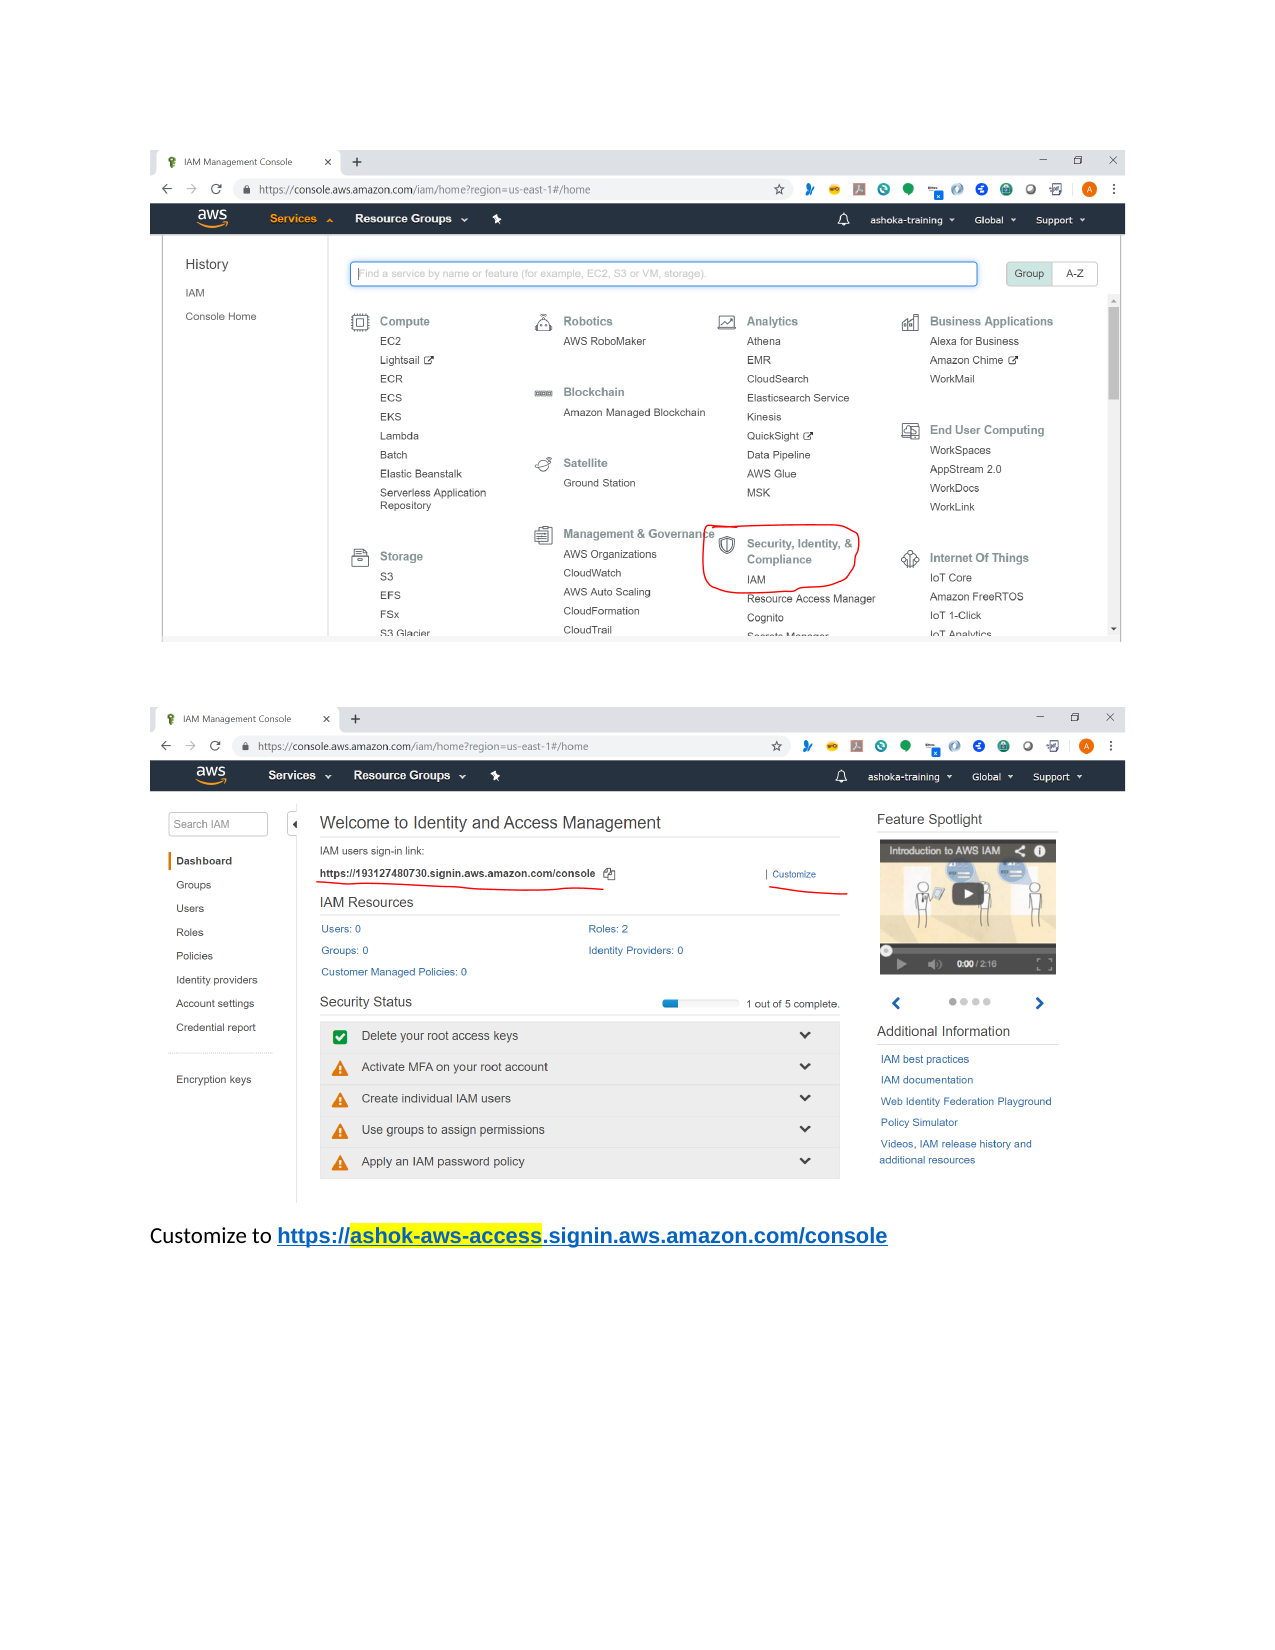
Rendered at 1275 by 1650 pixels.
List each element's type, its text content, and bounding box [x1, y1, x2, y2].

picture [150, 707, 1125, 1203]
text Customize to https://ashok-aws-access.signin.aws.amazon.com/console [150, 1221, 1125, 1249]
picture [150, 150, 1125, 642]
